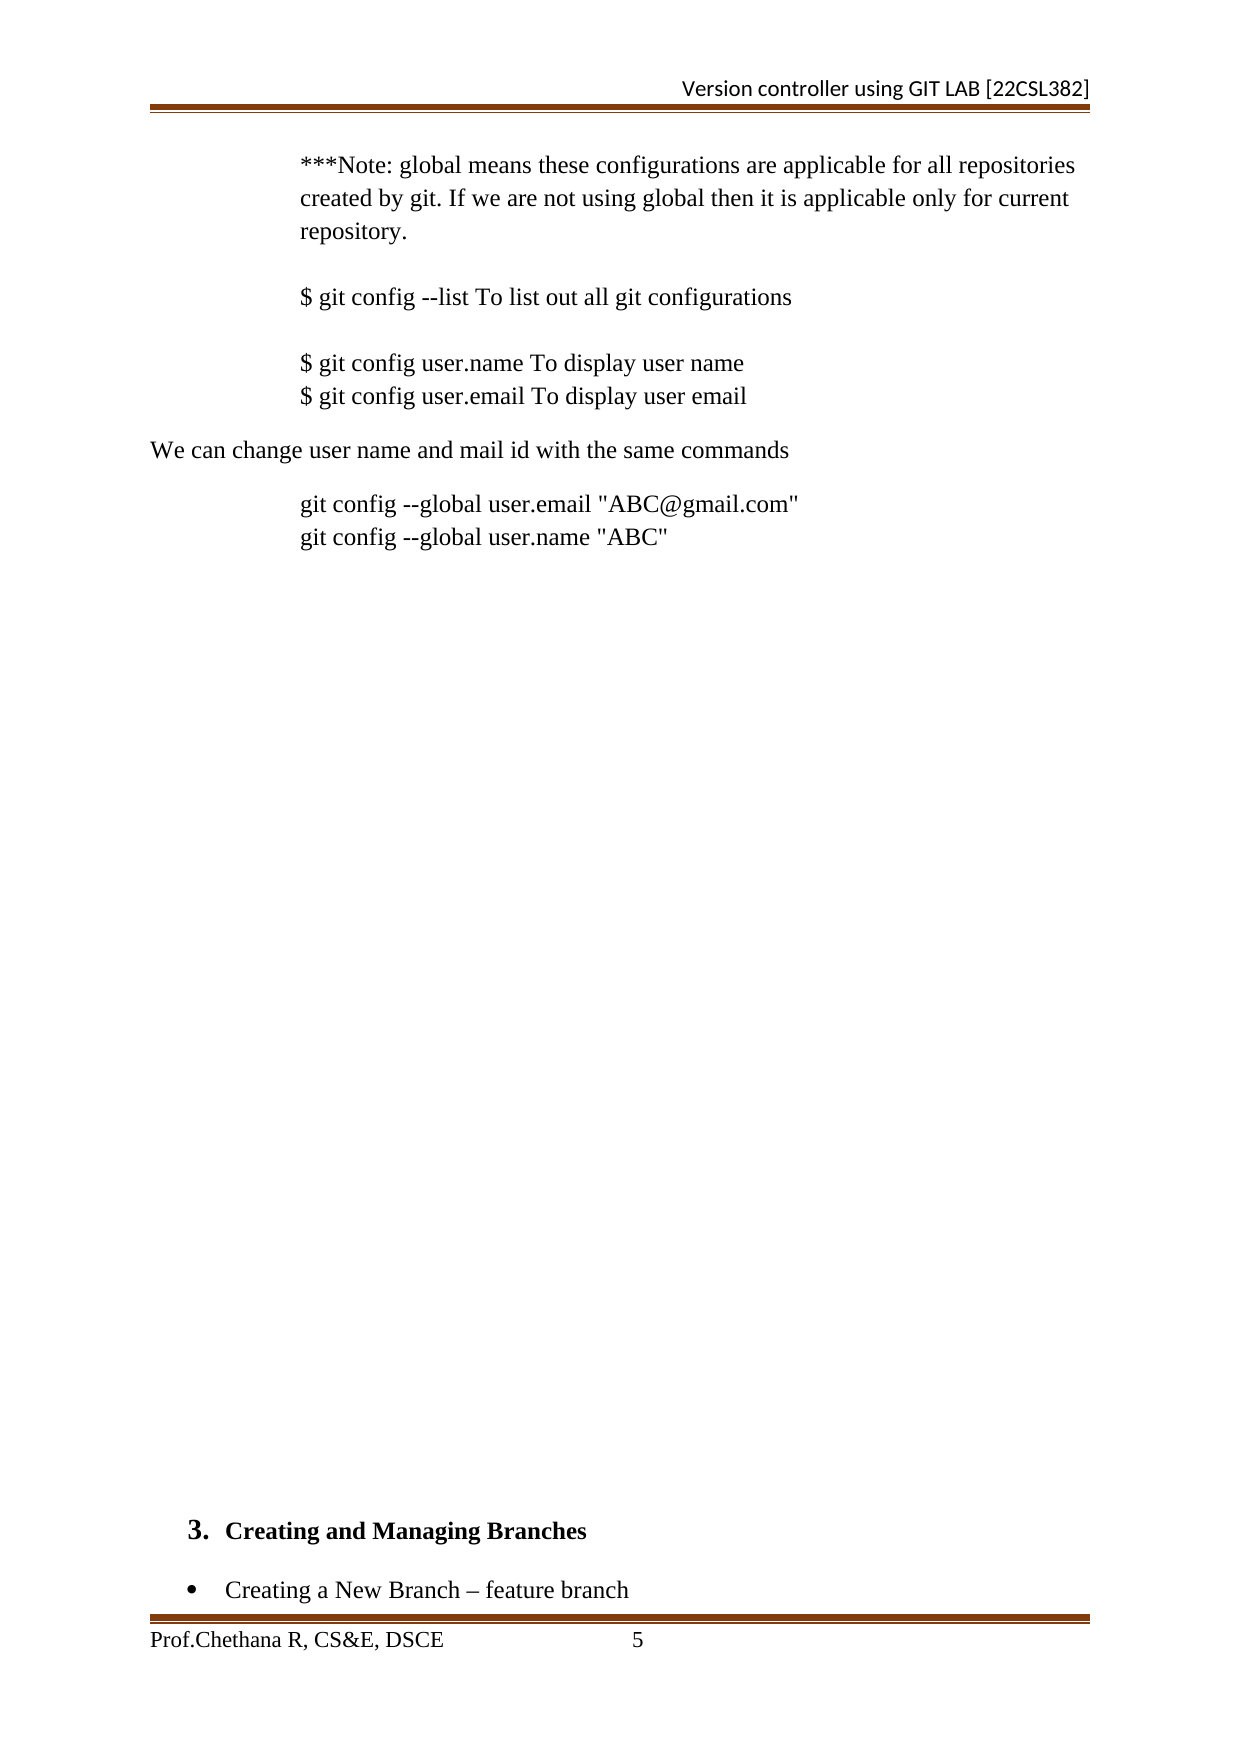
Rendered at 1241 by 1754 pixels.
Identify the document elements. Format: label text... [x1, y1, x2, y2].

list git config --global user.email "ABC@gmail.com" [300, 489, 1090, 518]
list $ git config --list To list out all git configurations [300, 282, 1090, 311]
list Creating and Managing Branches [187, 1512, 1090, 1546]
list $ git config user.email To display user email [300, 381, 1090, 410]
list git config --global user.name "ABC" [300, 522, 1090, 551]
list Creating a New Branch – feature branch [187, 1575, 1090, 1603]
text We can change user name and mail id with the same commands [150, 435, 1090, 464]
list $ git config user.name To display user name [300, 348, 1090, 377]
list ***Note: global means these configurations are applicable for all repositories created by git. If we are not using global then it is applicable only for current repository. [300, 150, 1090, 245]
